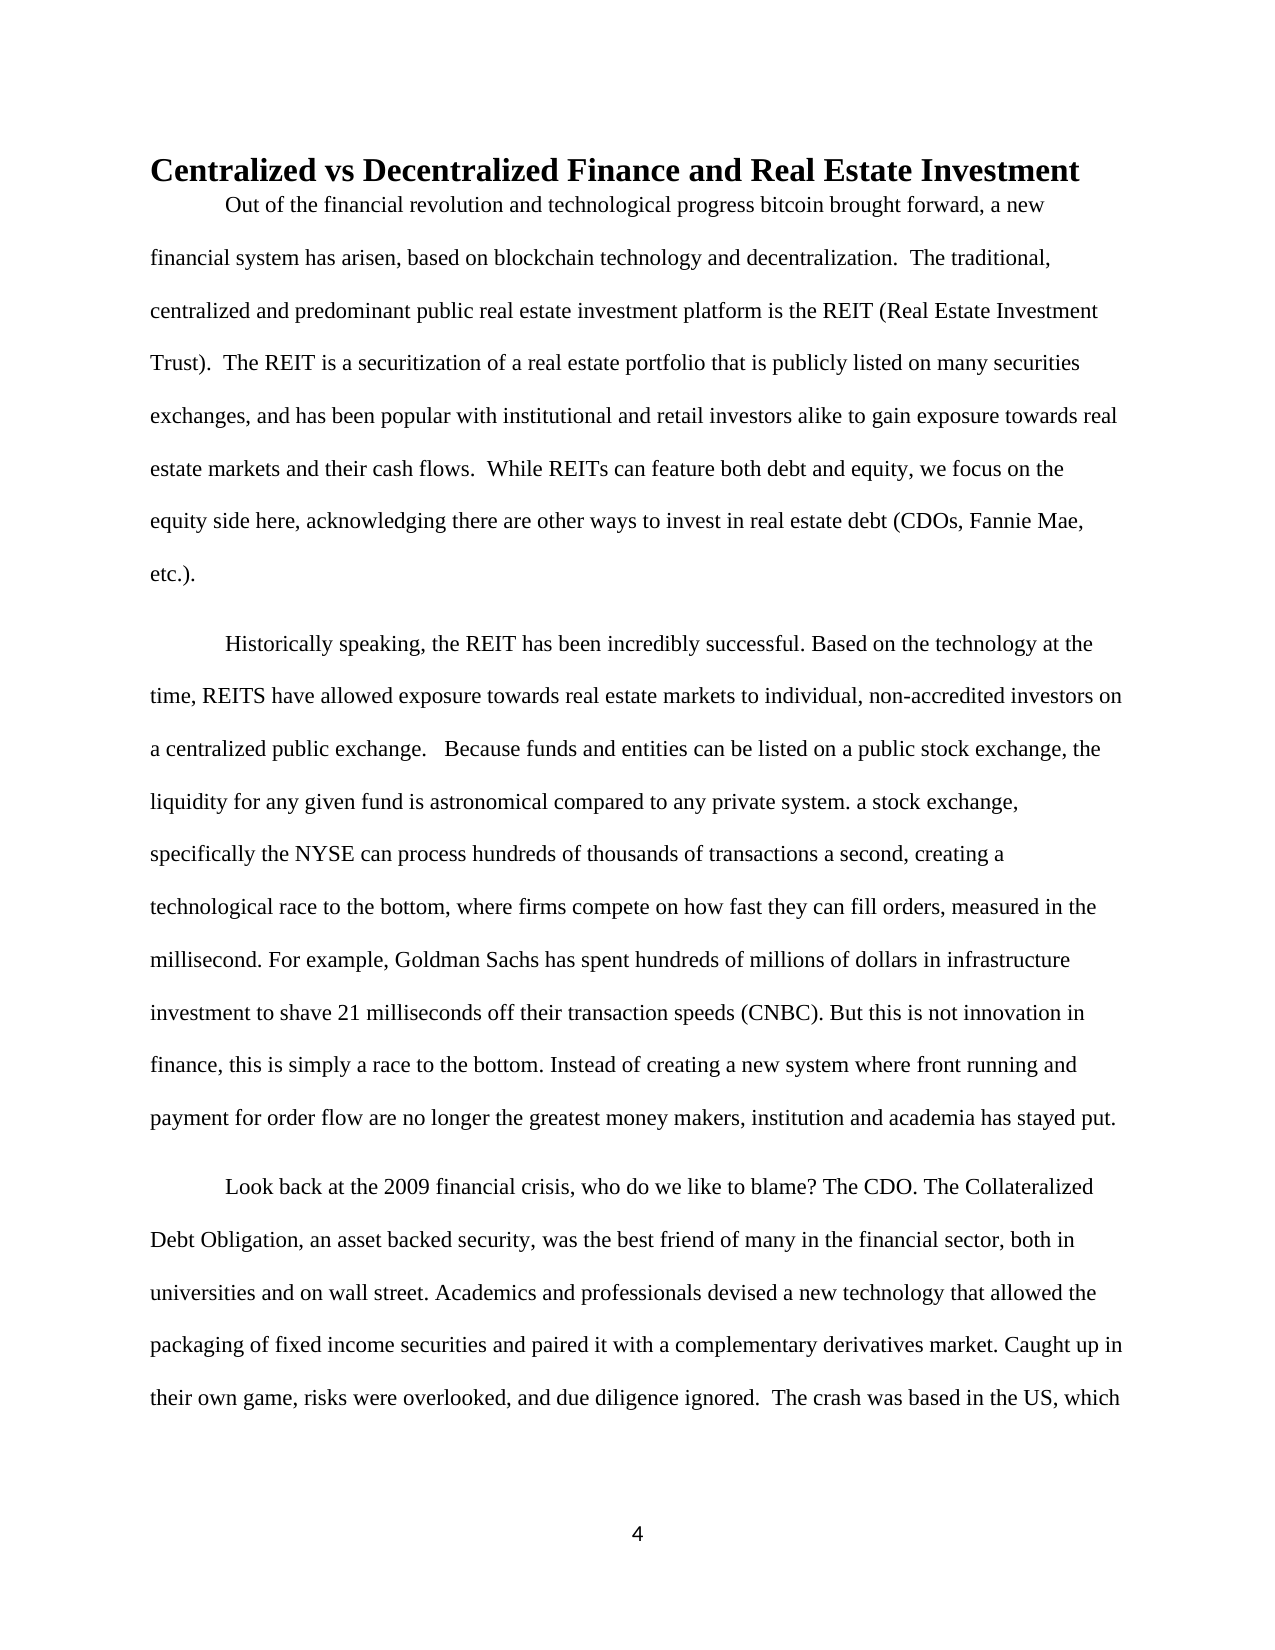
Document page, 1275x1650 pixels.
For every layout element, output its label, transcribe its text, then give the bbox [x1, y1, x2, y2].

text Historically speaking, the REIT has been incredibly successful. Based on the technology at the time, REITS have allowed exposure towards real estate markets to individual, non-accredited investors on a centralized public exchange. Because funds and entities can be listed on a public stock exchange, the liquidity for any given fund is astronomical compared to any private system. a stock exchange, specifically the NYSE can process hundreds of thousands of transactions a second, creating a technological race to the bottom, where firms compete on how fast they can fill orders, measured in the millisecond. For example, Goldman Sachs has spent hundreds of millions of dollars in infrastructure investment to shave 21 milliseconds off their transaction speeds (CNBC). But this is not innovation in finance, this is simply a race to the bottom. Instead of creating a new system where front running and payment for order flow are no longer the greatest money makers, institution and academia has stayed put. [150, 630, 1125, 1130]
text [150, 1173, 1125, 1411]
text Out of the financial revolution and technological progress bitcoin brought forward, a new financial system has arisen, based on blockchain technology and decentralization. The traditional, centralized and predominant public real estate investment platform is the REIT (Real Estate Investment Trust). The REIT is a securitization of a real estate portfolio that is publicly listed on many securities exchanges, and has been popular with institutional and retail investors alike to gain exposure towards real estate markets and their cash flows. While REITs can feature both debt and equity, we focus on the equity side here, acknowledging there are other ways to invest in real estate debt (CDOs, Fannie Mae, etc.). [150, 191, 1125, 587]
subtitle Centralized vs Decentralized Finance and Real Estate Investment [150, 150, 1125, 188]
